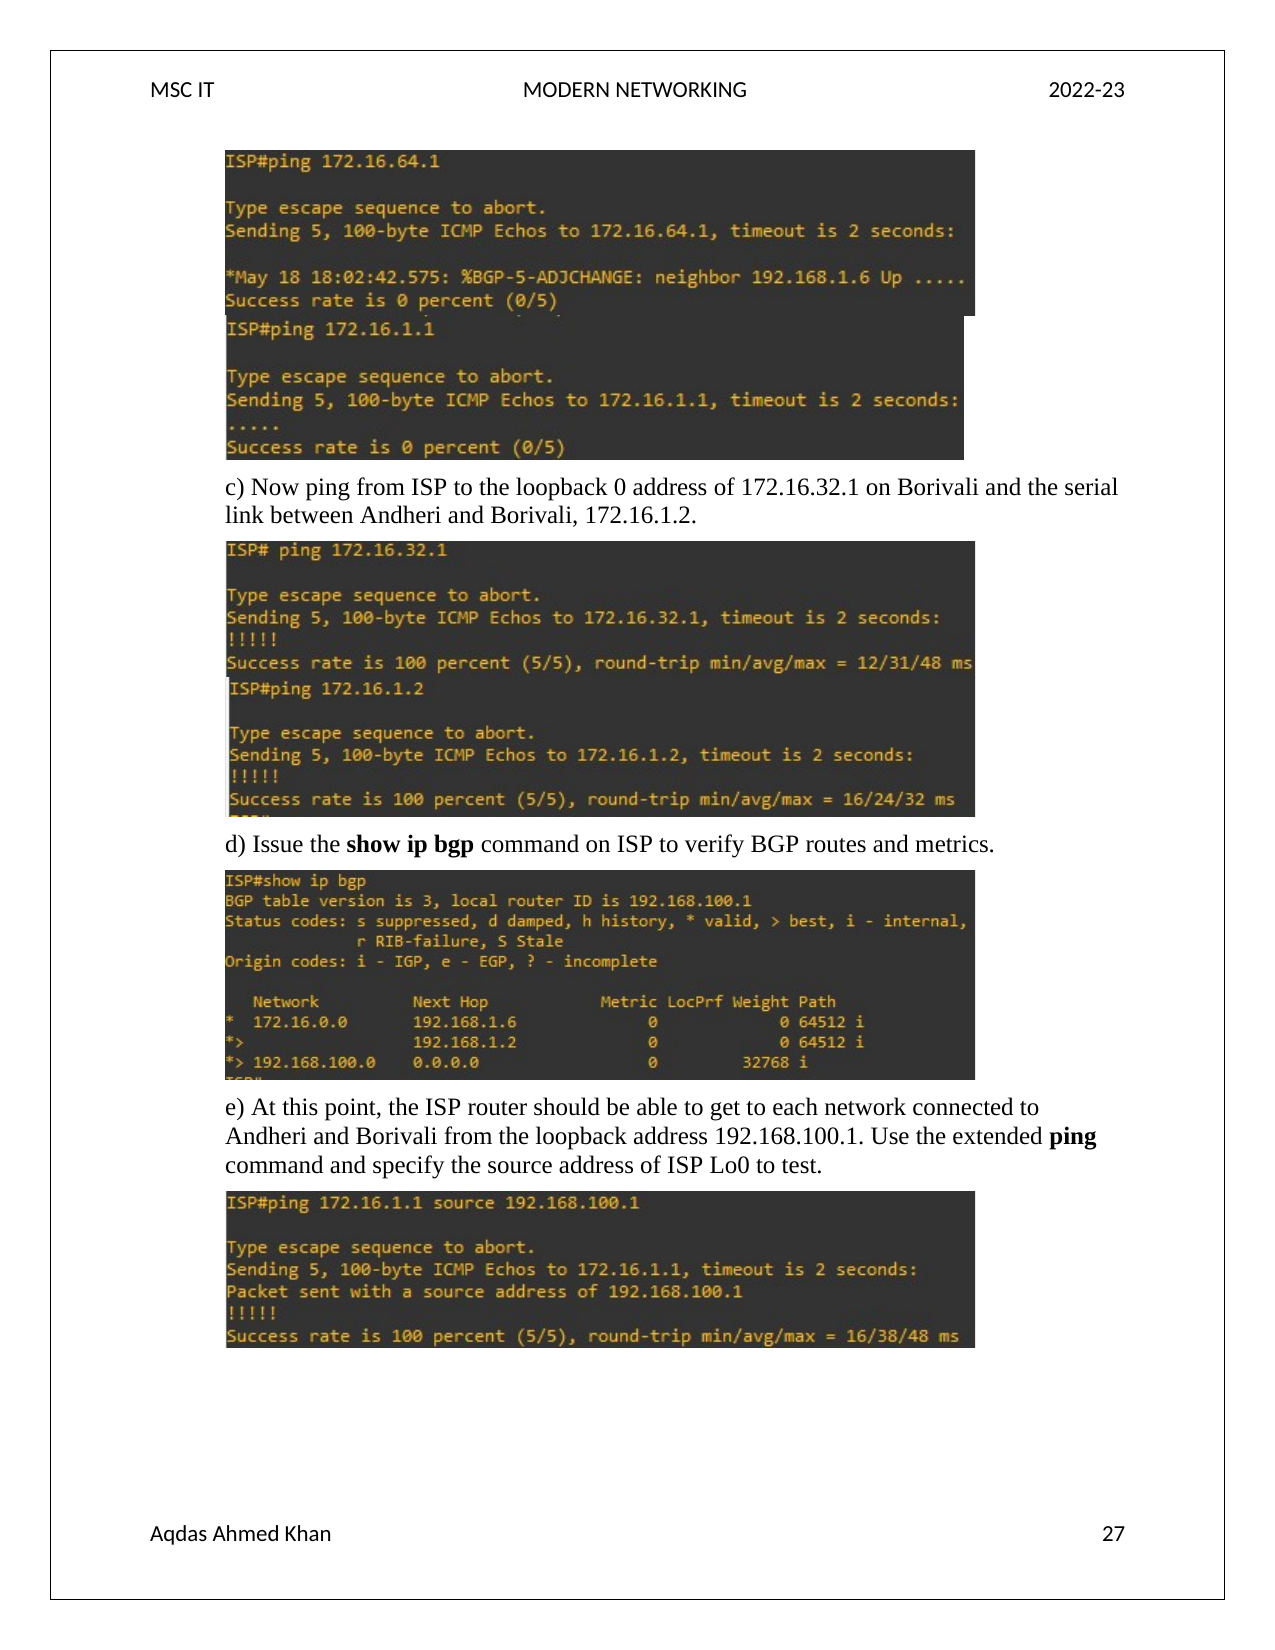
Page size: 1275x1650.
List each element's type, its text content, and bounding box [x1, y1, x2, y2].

picture [225, 870, 976, 1080]
text d) Issue the show ip bgp command on ISP to verify BGP routes and metrics. [225, 829, 1125, 858]
picture [225, 150, 976, 460]
picture [225, 541, 976, 817]
text c) Now ping from ISP to the loopback 0 address of 172.16.32.1 on Borivali and the serial link between Andheri and Borivali, 172.16.1.2. [225, 472, 1125, 529]
picture [225, 1191, 976, 1348]
text e) At this point, the ISP router should be able to get to each network connected to Andheri and Borivali from the loopback address 192.168.100.1. Use the extended ping command and specify the source address of ISP Lo0 to test. [225, 1092, 1125, 1179]
